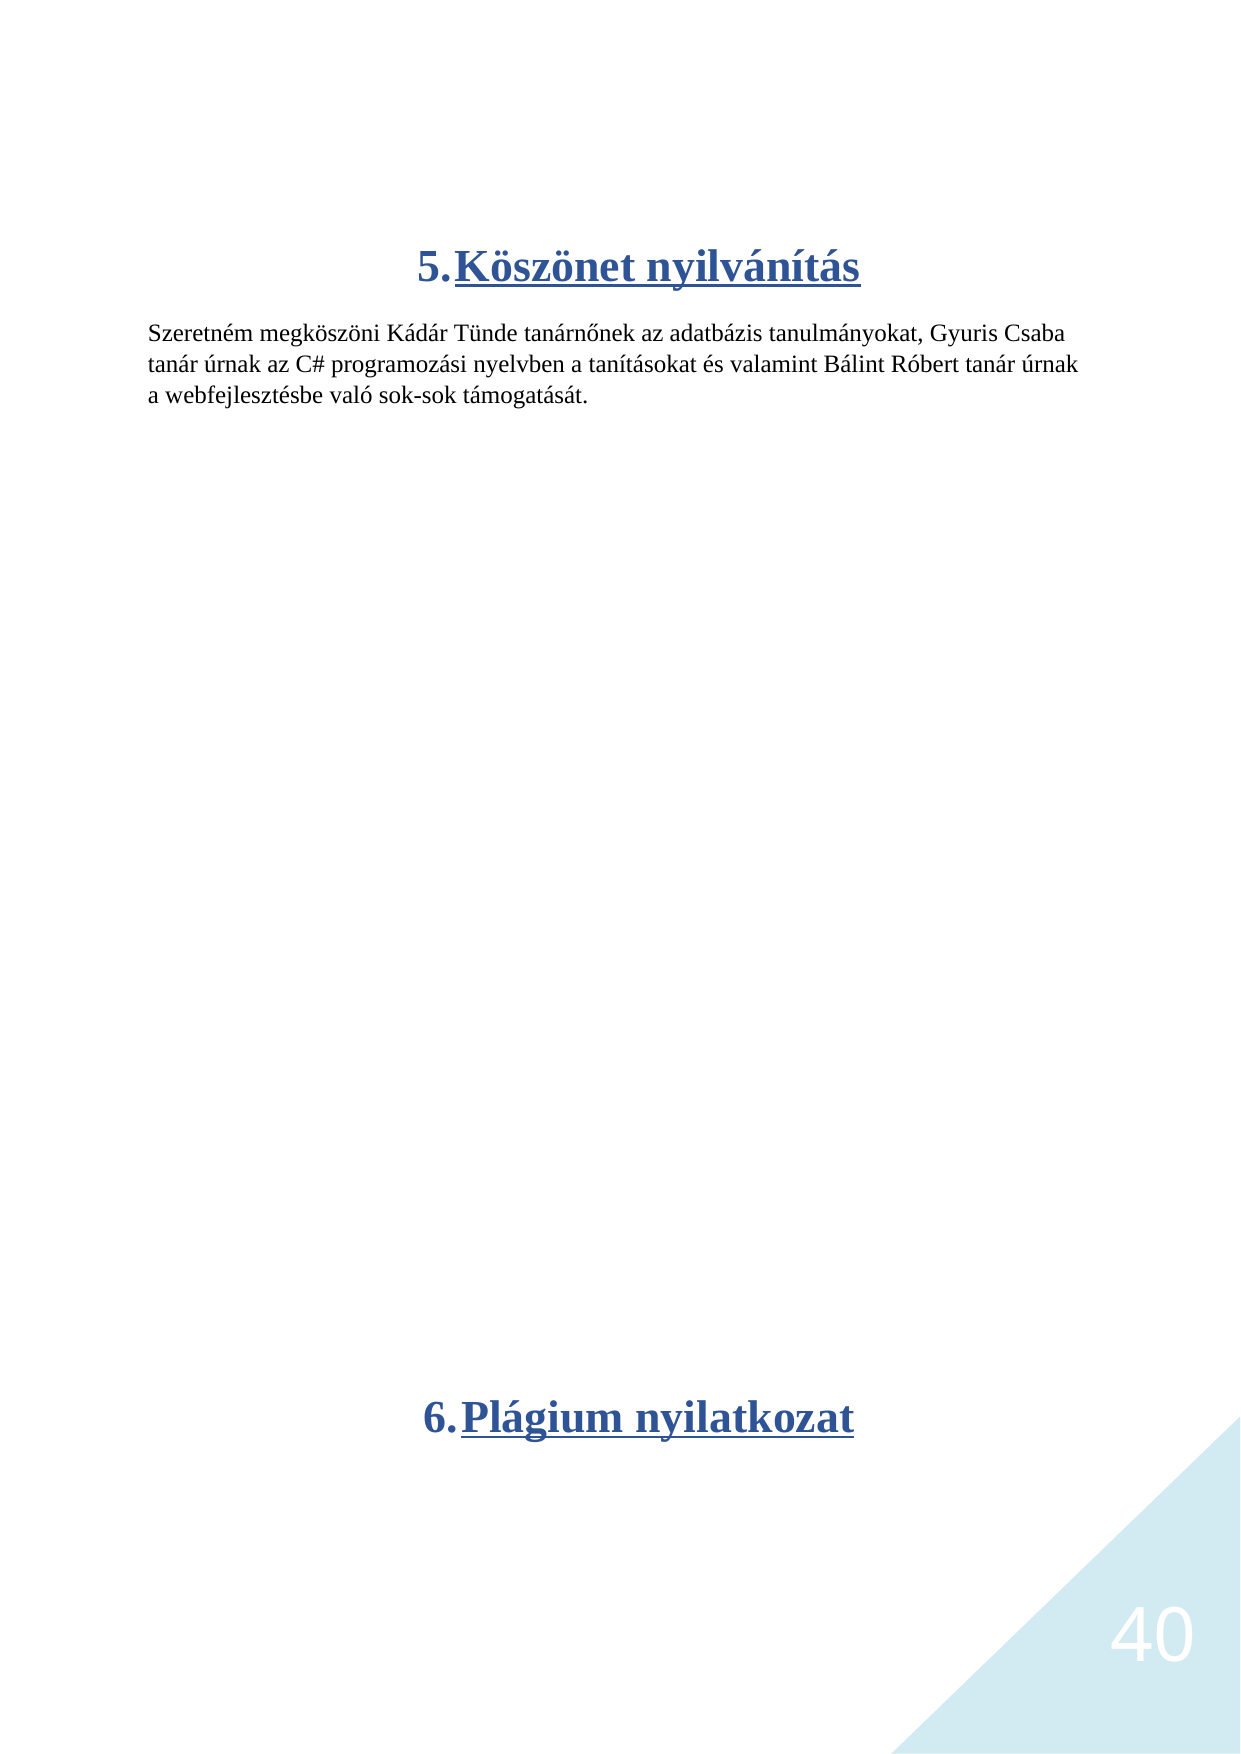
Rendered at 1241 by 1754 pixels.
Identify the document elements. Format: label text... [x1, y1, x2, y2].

subtitle Plágium nyilatkozat [185, 1390, 1092, 1443]
subtitle Köszönet nyilvánítás [185, 239, 1092, 291]
text Szeretném megköszöni Kádár Tünde tanárnőnek az adatbázis tanulmányokat, Gyuris Csaba tanár úrnak az C# programozási nyelvben a tanításokat és valamint Bálint Róbert tanár úrnak a webfejlesztésbe való sok-sok támogatását. [148, 318, 1092, 408]
